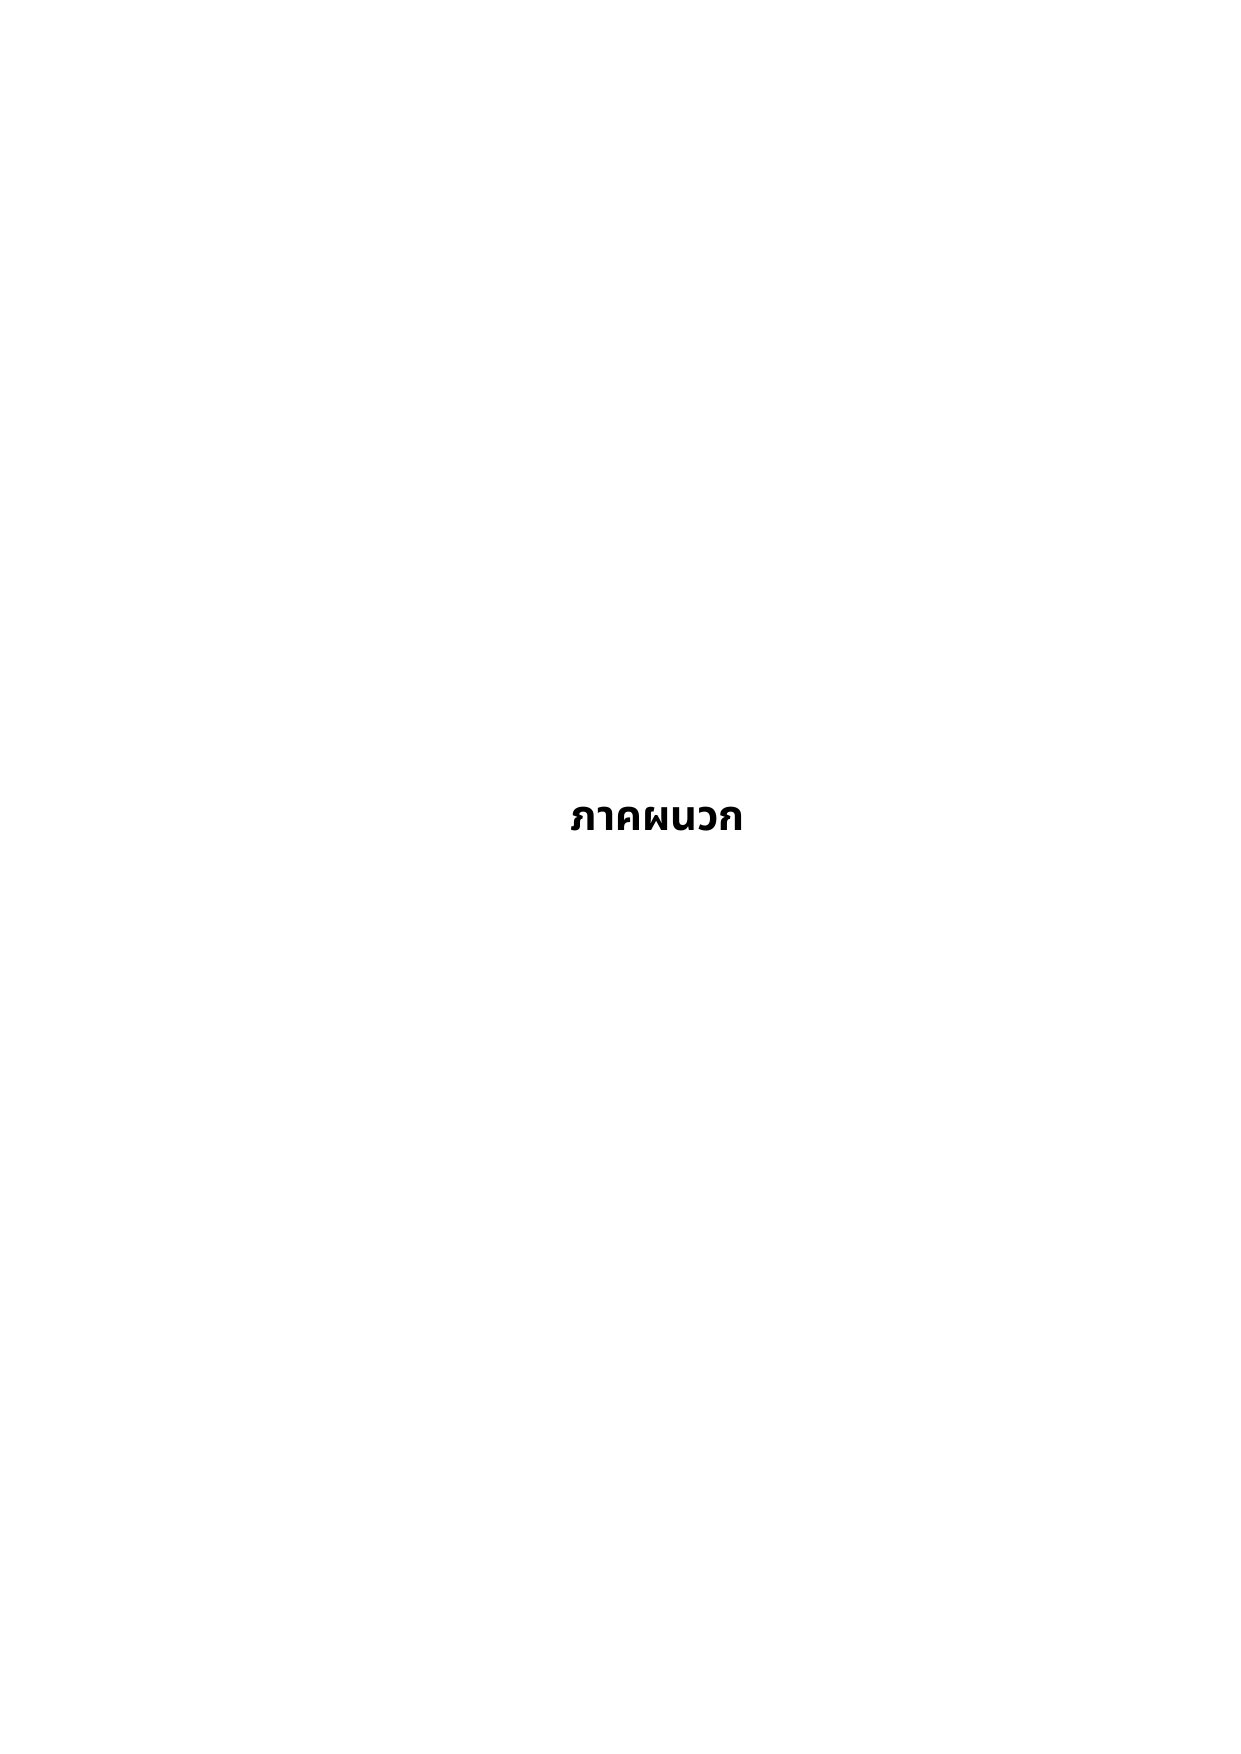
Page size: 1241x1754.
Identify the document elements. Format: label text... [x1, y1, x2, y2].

text ภาคผนวก [225, 786, 1090, 849]
